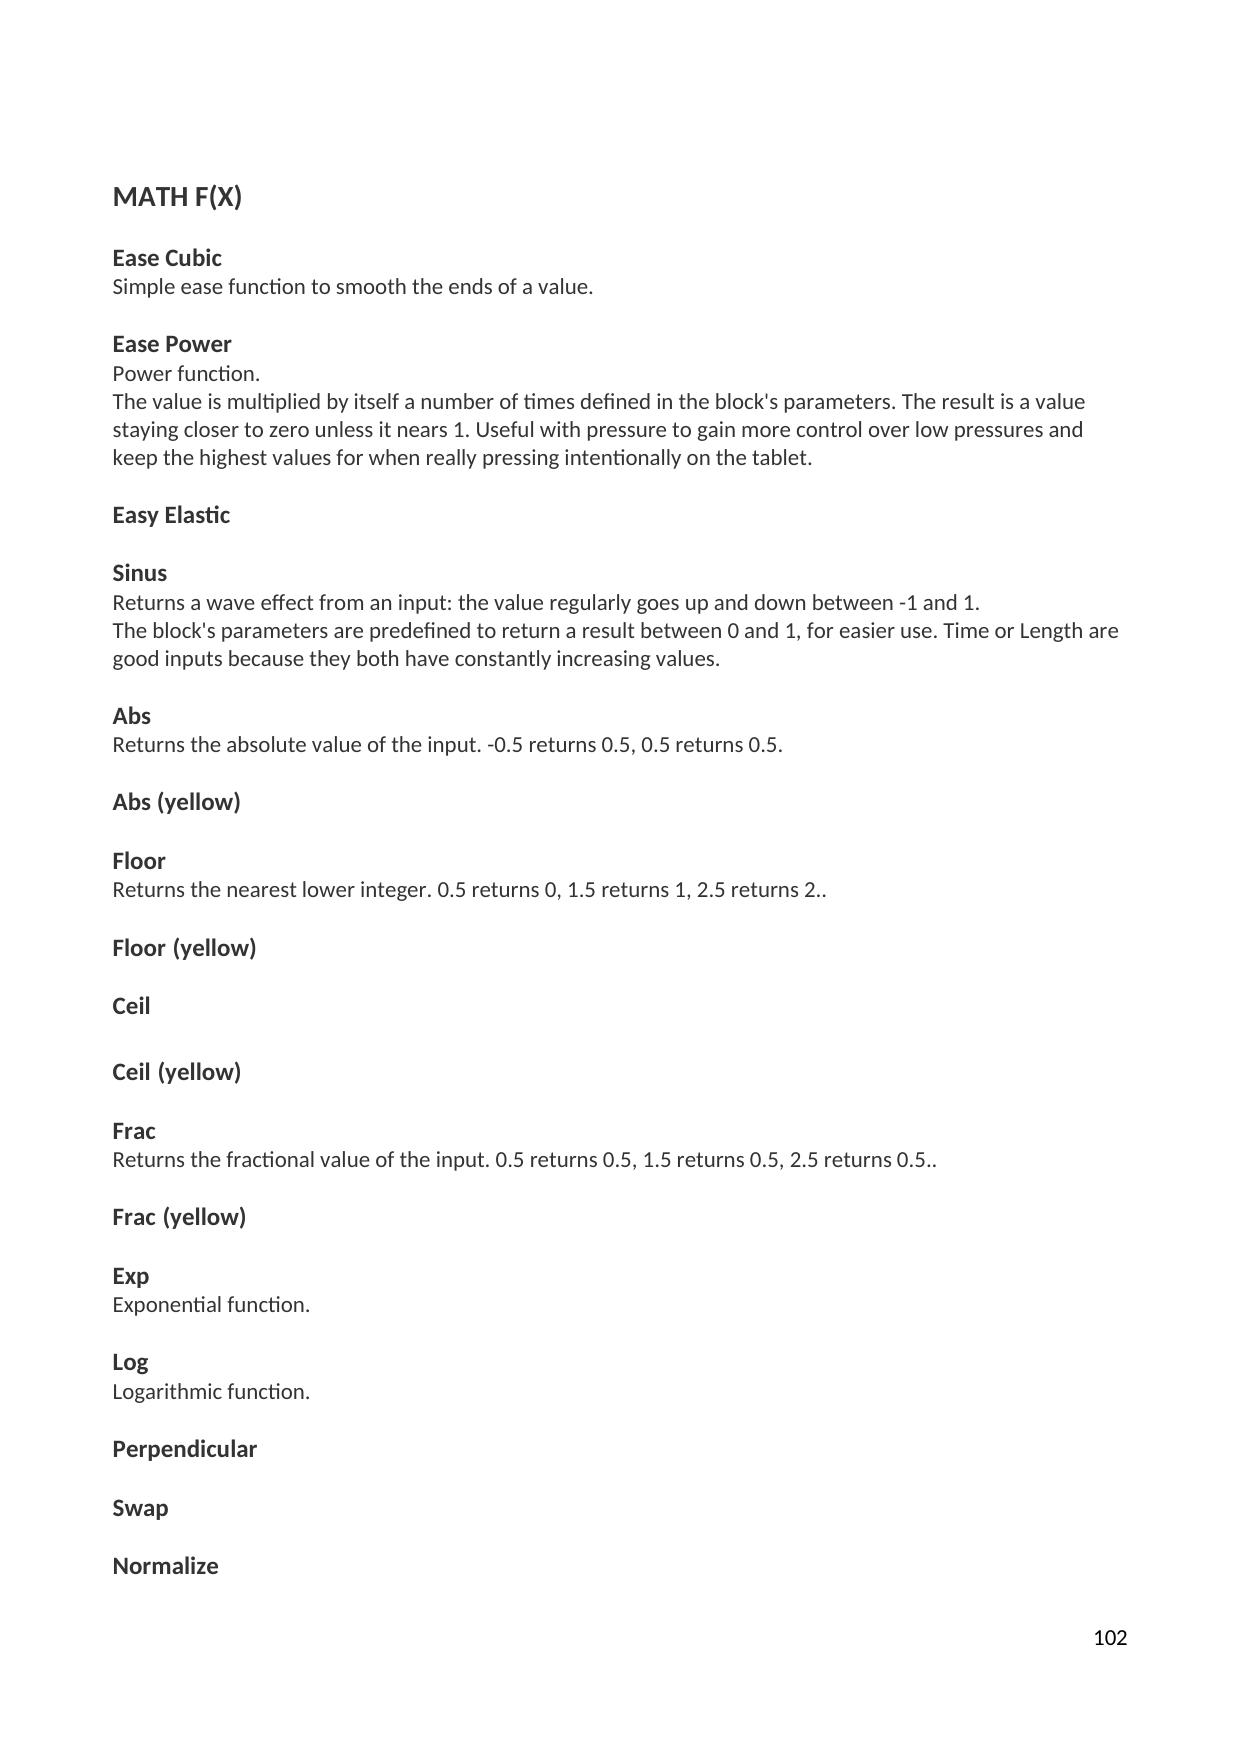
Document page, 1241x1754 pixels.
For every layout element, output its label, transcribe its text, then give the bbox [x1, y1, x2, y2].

text Floor [112, 845, 1128, 876]
text Perpendicular [112, 1433, 1128, 1464]
text Log [112, 1347, 1128, 1377]
text Returns the fractional value of the input. 0.5 returns 0.5, 1.5 returns 0.5, 2.5 returns 0.5.. [112, 1145, 1128, 1173]
text Returns a wave effect from an input: the value regularly goes up and down between -1 and 1. [112, 588, 1128, 616]
text Ceil [112, 990, 1128, 1021]
text Ceil (yellow) [112, 1056, 1128, 1087]
text Easy Elastic [112, 499, 1128, 529]
text Ease Power [112, 328, 1128, 359]
text Simple ease function to smooth the ends of a value. [112, 272, 1128, 300]
text The block's parameters are predefined to return a result between 0 and 1, for easier use. Time or Length are good inputs because they both have constantly increasing values. [112, 616, 1128, 672]
text The value is multiplied by itself a number of times defined in the block's parameters. The result is a value staying closer to zero unless it nears 1. Useful with pressure to gain more control over low pressures and keep the highest values for when really pressing intentionally on the tablet. [112, 387, 1128, 471]
text Frac (yellow) [112, 1201, 1128, 1232]
text MATH F(X) [112, 178, 1128, 214]
text Sinus [112, 557, 1128, 588]
text Normalize [112, 1550, 1128, 1581]
text Returns the absolute value of the input. -0.5 returns 0.5, 0.5 returns 0.5. [112, 731, 1128, 758]
text Exponential function. [112, 1291, 1128, 1318]
text Ease Cubic [112, 242, 1128, 272]
text Abs [112, 700, 1128, 731]
text Swap [112, 1492, 1128, 1522]
text Floor (yellow) [112, 932, 1128, 962]
text Exp [112, 1260, 1128, 1291]
text Logarithmic function. [112, 1377, 1128, 1405]
text Power function. [112, 359, 1128, 387]
text Returns the nearest lower integer. 0.5 returns 0, 1.5 returns 1, 2.5 returns 2.. [112, 876, 1128, 904]
text Frac [112, 1115, 1128, 1145]
text Abs (yellow) [112, 787, 1128, 817]
